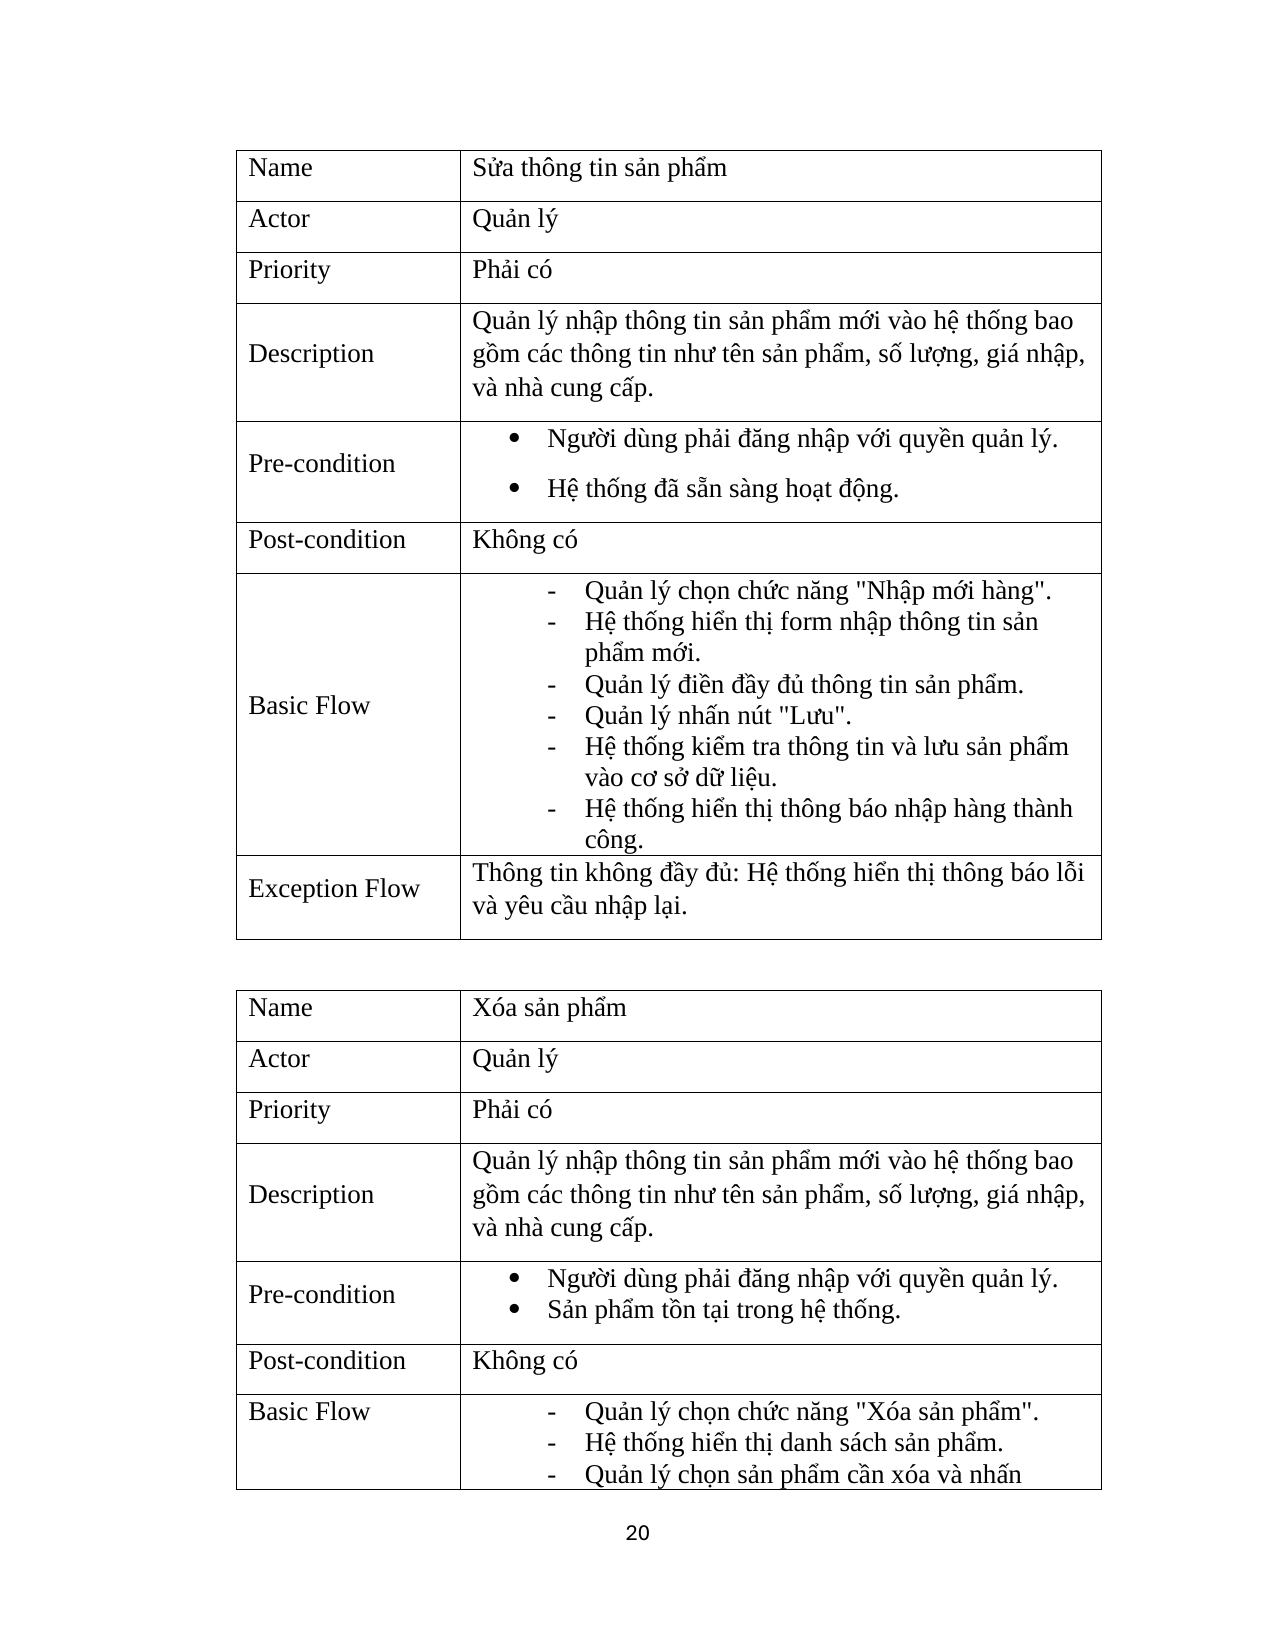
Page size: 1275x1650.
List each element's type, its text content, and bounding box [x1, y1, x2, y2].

table_cell Actor [237, 202, 460, 252]
table_cell Actor [237, 1042, 460, 1092]
table_cell Pre-condition [237, 1262, 460, 1343]
table_cell Quản lý [461, 202, 1101, 252]
table_cell Pre-condition [237, 422, 460, 522]
table_cell Quản lý nhập thông tin sản phẩm mới vào hệ thống bao gồm các thông tin như tên sản phẩm, số lượng, giá nhập, và nhà cung cấp. [461, 1144, 1101, 1261]
table_cell Post-condition [237, 523, 460, 573]
table_cell Description [237, 1144, 460, 1261]
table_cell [461, 1395, 1101, 1489]
table_cell Người dùng phải đăng nhập với quyền quản lý. Hệ thống đã sẵn sàng hoạt động. [461, 422, 1101, 522]
table_cell Quản lý chọn chức năng "Nhập mới hàng". Hệ thống hiển thị form nhập thông tin sản phẩm mới. Quản lý điền đầy đủ thông tin sản phẩm. Quản lý nhấn nút "Lưu". Hệ thống kiểm tra thông tin và lưu sản phẩm vào cơ sở dữ liệu. Hệ thống hiển thị thông báo nhập hàng thành công. [461, 574, 1101, 854]
table_cell Description [237, 304, 460, 421]
table_cell Không có [461, 1345, 1101, 1394]
table_cell Người dùng phải đăng nhập với quyền quản lý. Sản phẩm tồn tại trong hệ thống. [461, 1262, 1101, 1343]
table_cell Quản lý nhập thông tin sản phẩm mới vào hệ thống bao gồm các thông tin như tên sản phẩm, số lượng, giá nhập, và nhà cung cấp. [461, 304, 1101, 421]
table_cell Priority [237, 253, 460, 303]
table_cell Quản lý [461, 1042, 1101, 1092]
table_header Name [237, 991, 460, 1041]
table_cell Basic Flow [237, 574, 460, 854]
table_cell Exception Flow [237, 856, 460, 939]
table_cell Không có [461, 523, 1101, 573]
table_header Xóa sản phẩm [461, 991, 1101, 1041]
table_cell Basic Flow [237, 1395, 460, 1489]
table_header Sửa thông tin sản phẩm [461, 151, 1101, 201]
table_cell Phải có [461, 253, 1101, 303]
table_cell Phải có [461, 1093, 1101, 1143]
table_cell Thông tin không đầy đủ: Hệ thống hiển thị thông báo lỗi và yêu cầu nhập lại. [461, 856, 1101, 939]
table_cell Post-condition [237, 1345, 460, 1394]
table_cell Priority [237, 1093, 460, 1143]
table_header Name [237, 151, 460, 201]
